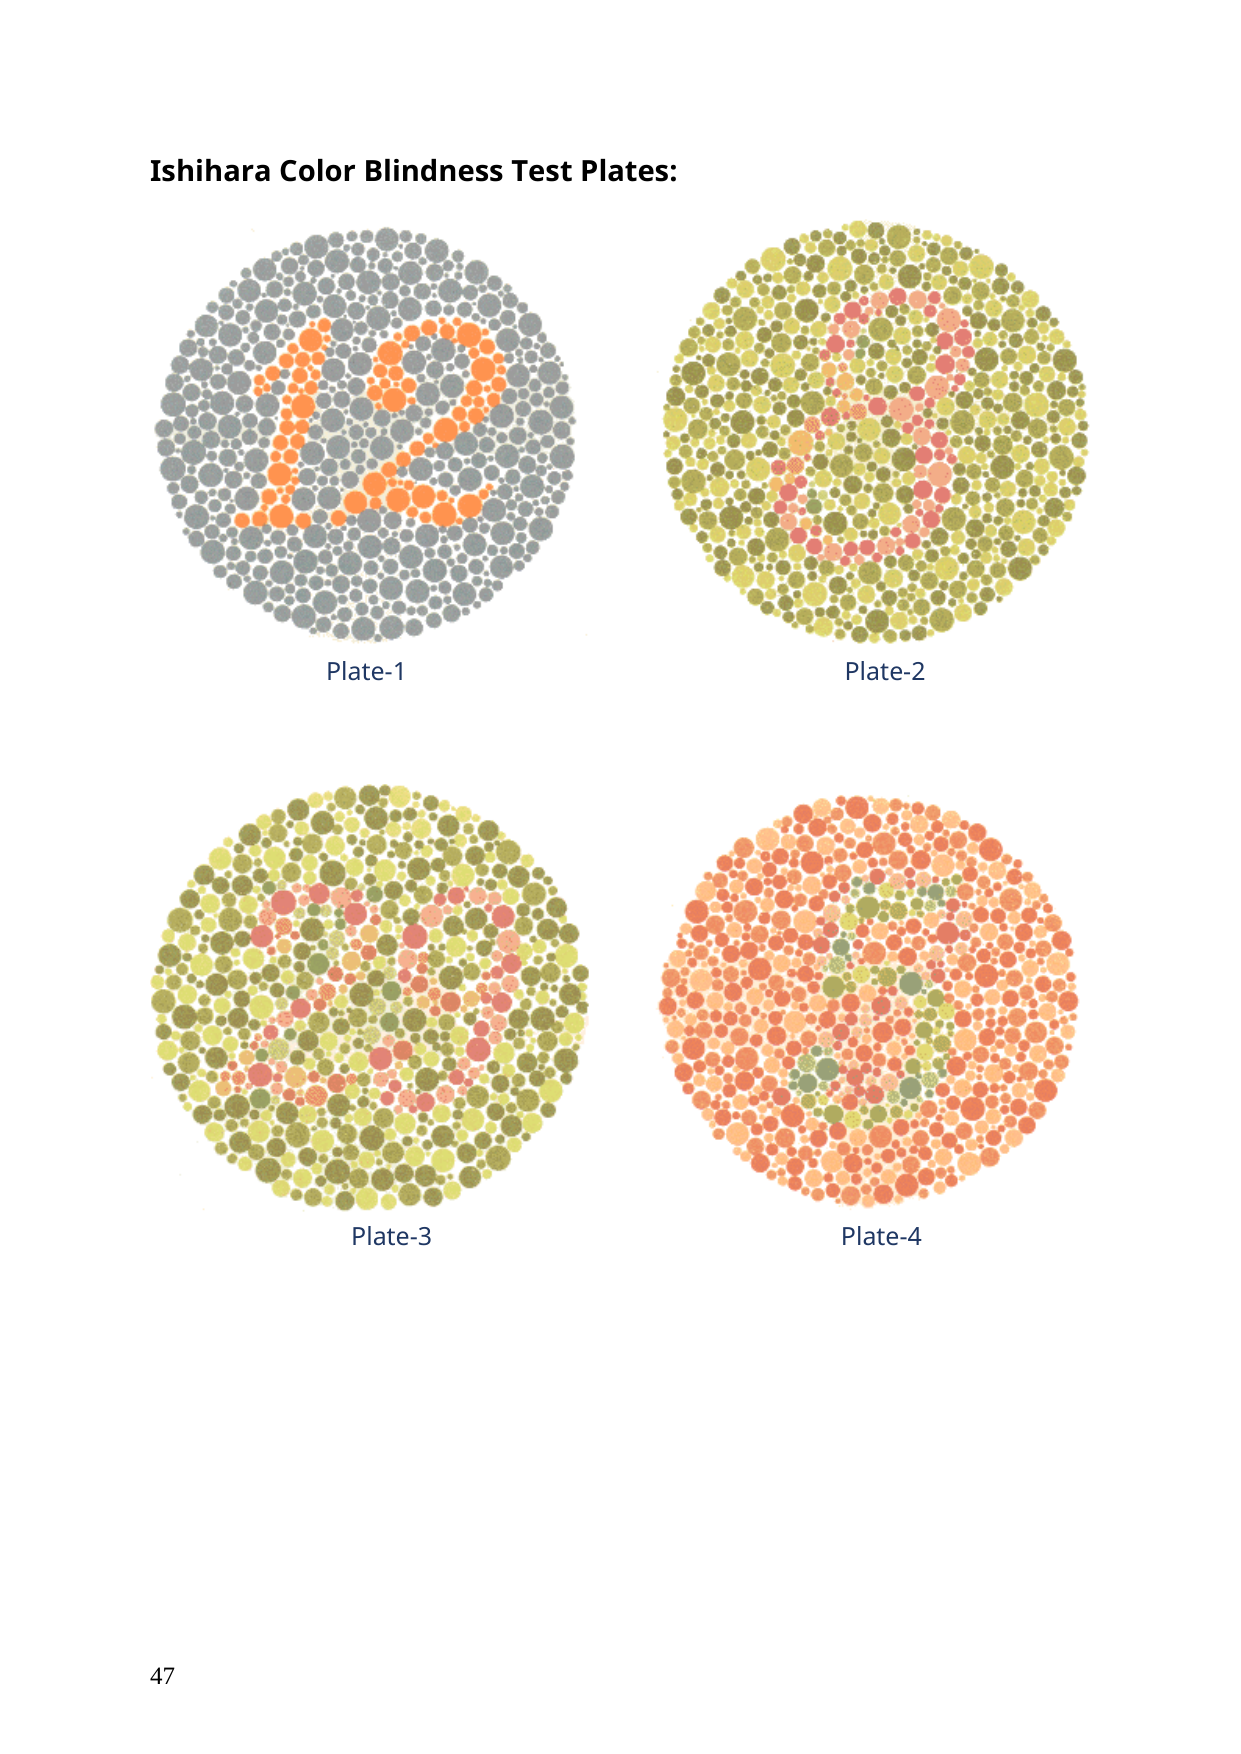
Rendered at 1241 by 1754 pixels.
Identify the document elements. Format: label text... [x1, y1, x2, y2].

picture [150, 218, 589, 650]
picture [650, 783, 1089, 1215]
subtitle Ishihara Color Blindness Test Plates: [150, 150, 1090, 190]
picture [651, 218, 1090, 650]
subtitle Plate-1 Plate-2 [225, 654, 1090, 688]
picture [150, 783, 589, 1215]
subtitle Plate-3 Plate-4 [150, 1219, 1090, 1253]
